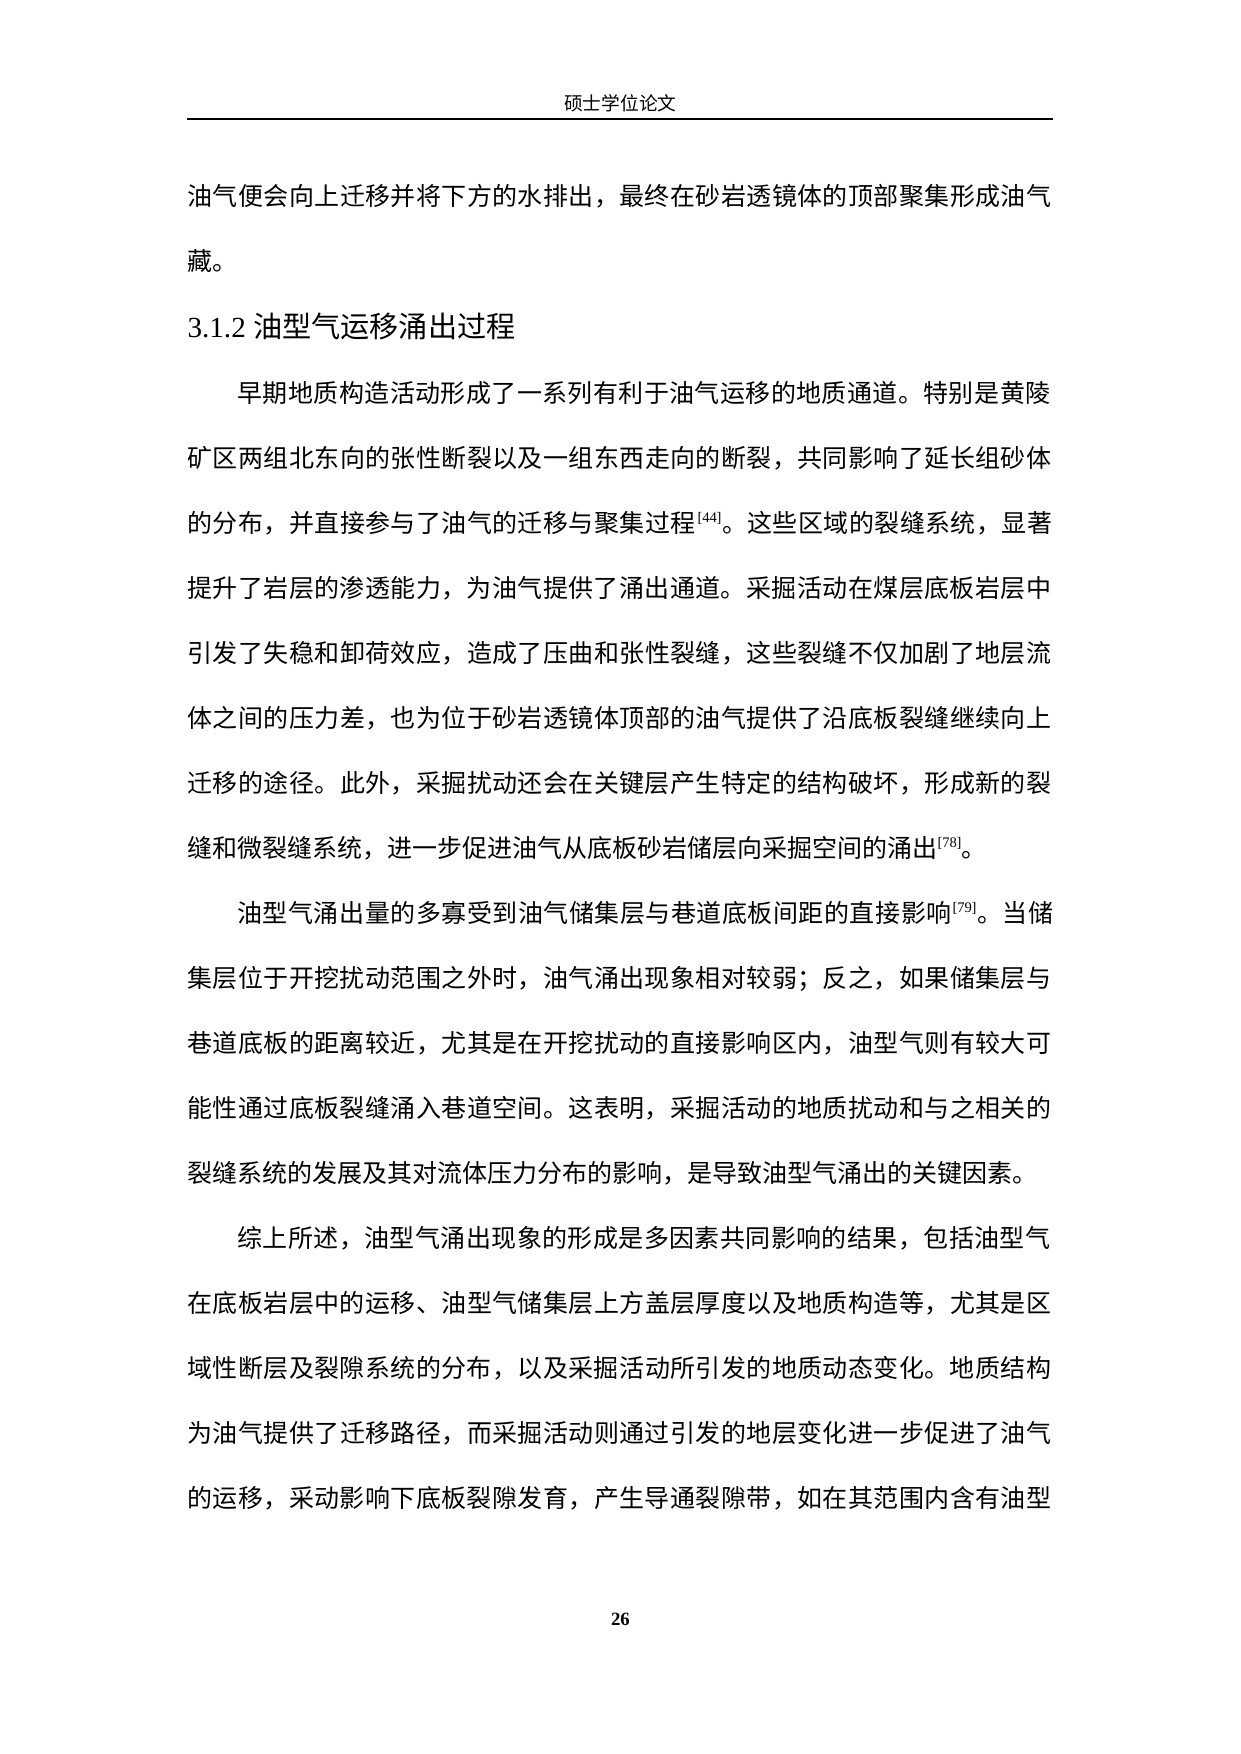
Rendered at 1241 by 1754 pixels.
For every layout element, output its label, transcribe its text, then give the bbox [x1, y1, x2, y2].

list 油型气运移涌出过程 [187, 304, 1053, 346]
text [187, 162, 1053, 292]
text 早期地质构造活动形成了一系列有利于油气运移的地质通道。特别是黄陵矿区两组北东向的张性断裂以及一组东西走向的断裂，共同影响了延长组砂体的分布，并直接参与了油气的迁移与聚集过程[44]。这些区域的裂缝系统，显著提升了岩层的渗透能力，为油气提供了涌出通道。采掘活动在煤层底板岩层中引发了失稳和卸荷效应，造成了压曲和张性裂缝，这些裂缝不仅加剧了地层流体之间的压力差，也为位于砂岩透镜体顶部的油气提供了沿底板裂缝继续向上迁移的途径。此外，采掘扰动还会在关键层产生特定的结构破坏，形成新的裂缝和微裂缝系统，进一步促进油气从底板砂岩储层向采掘空间的涌出[78]。 [187, 359, 1053, 879]
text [187, 1204, 1053, 1529]
text 油型气涌出量的多寡受到油气储集层与巷道底板间距的直接影响[79]。当储集层位于开挖扰动范围之外时，油气涌出现象相对较弱；反之，如果储集层与巷道底板的距离较近，尤其是在开挖扰动的直接影响区内，油型气则有较大可能性通过底板裂缝涌入巷道空间。这表明，采掘活动的地质扰动和与之相关的裂缝系统的发展及其对流体压力分布的影响，是导致油型气涌出的关键因素。 [187, 879, 1053, 1204]
